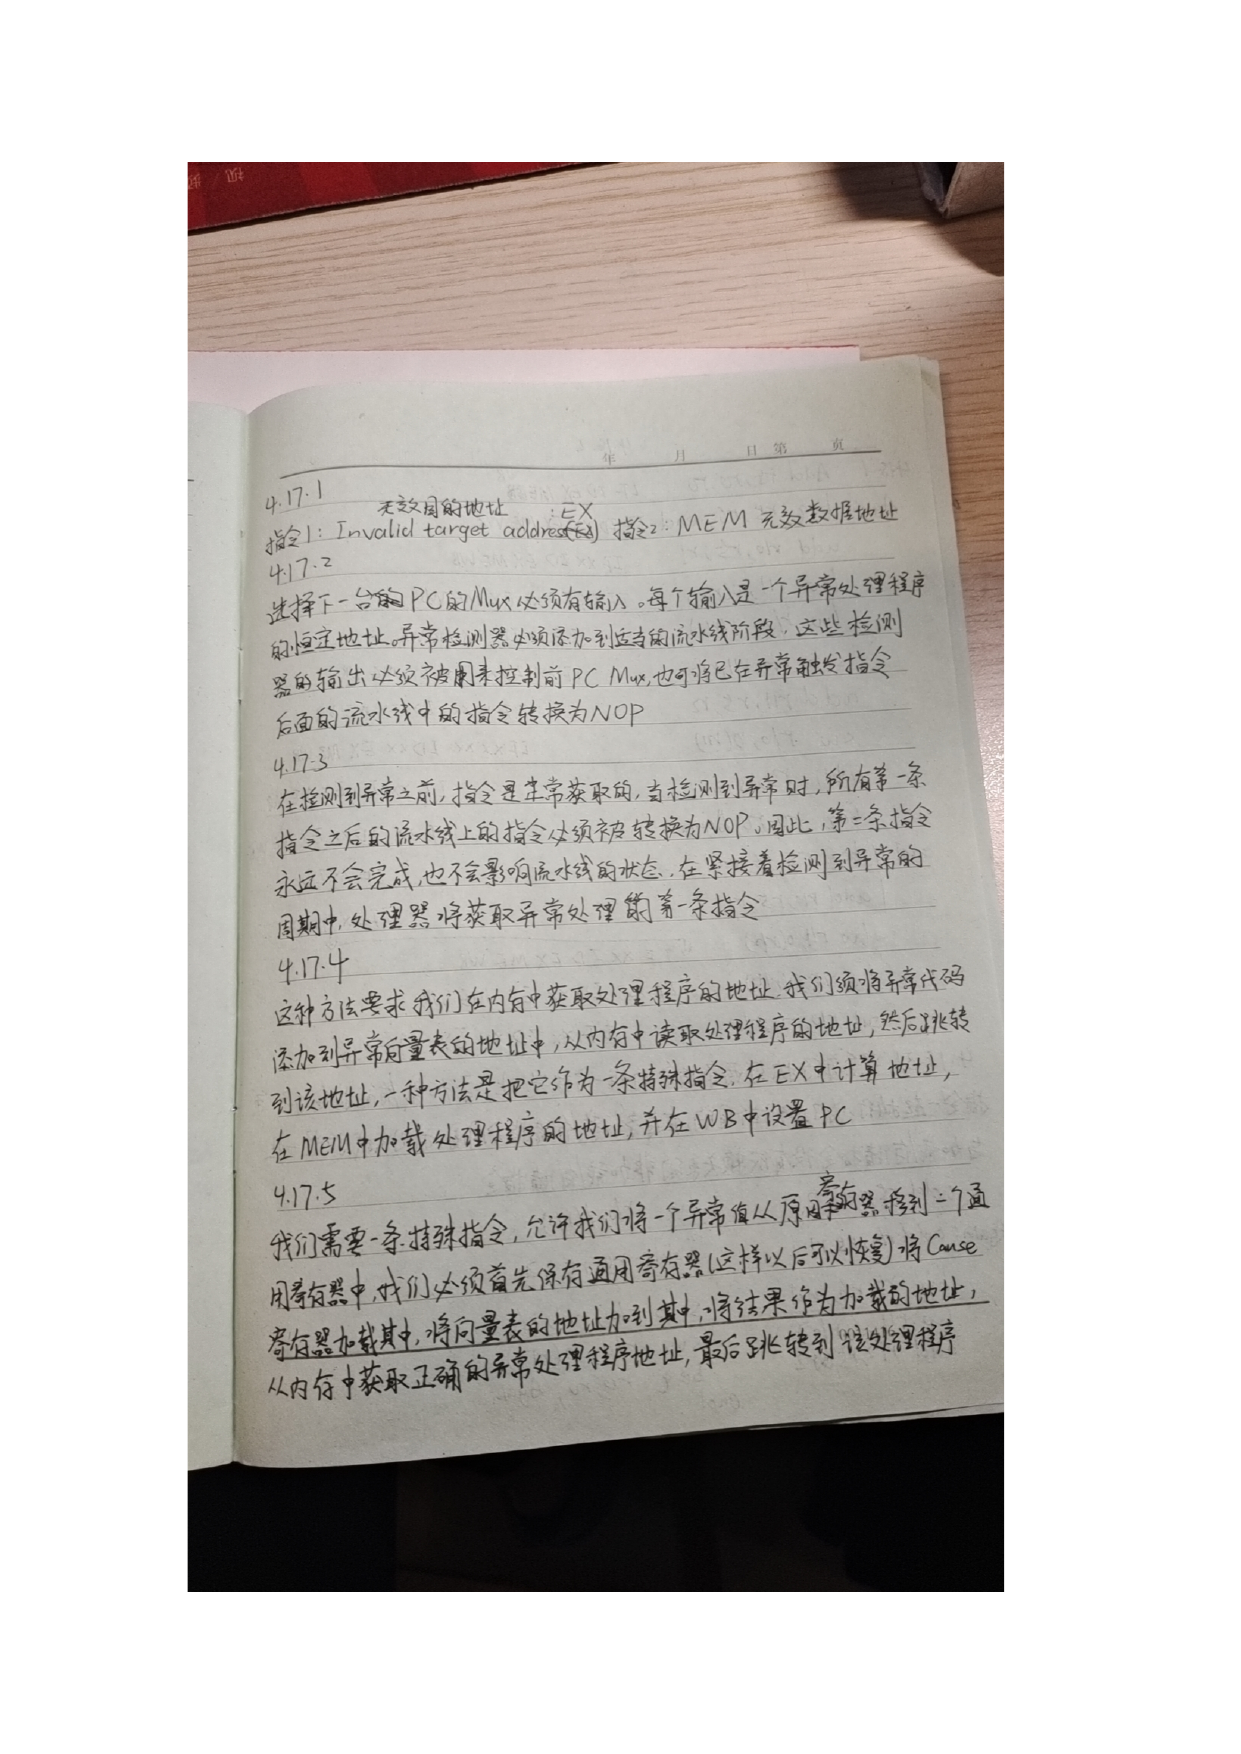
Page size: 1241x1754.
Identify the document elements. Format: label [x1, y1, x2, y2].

picture [187, 162, 1005, 1592]
